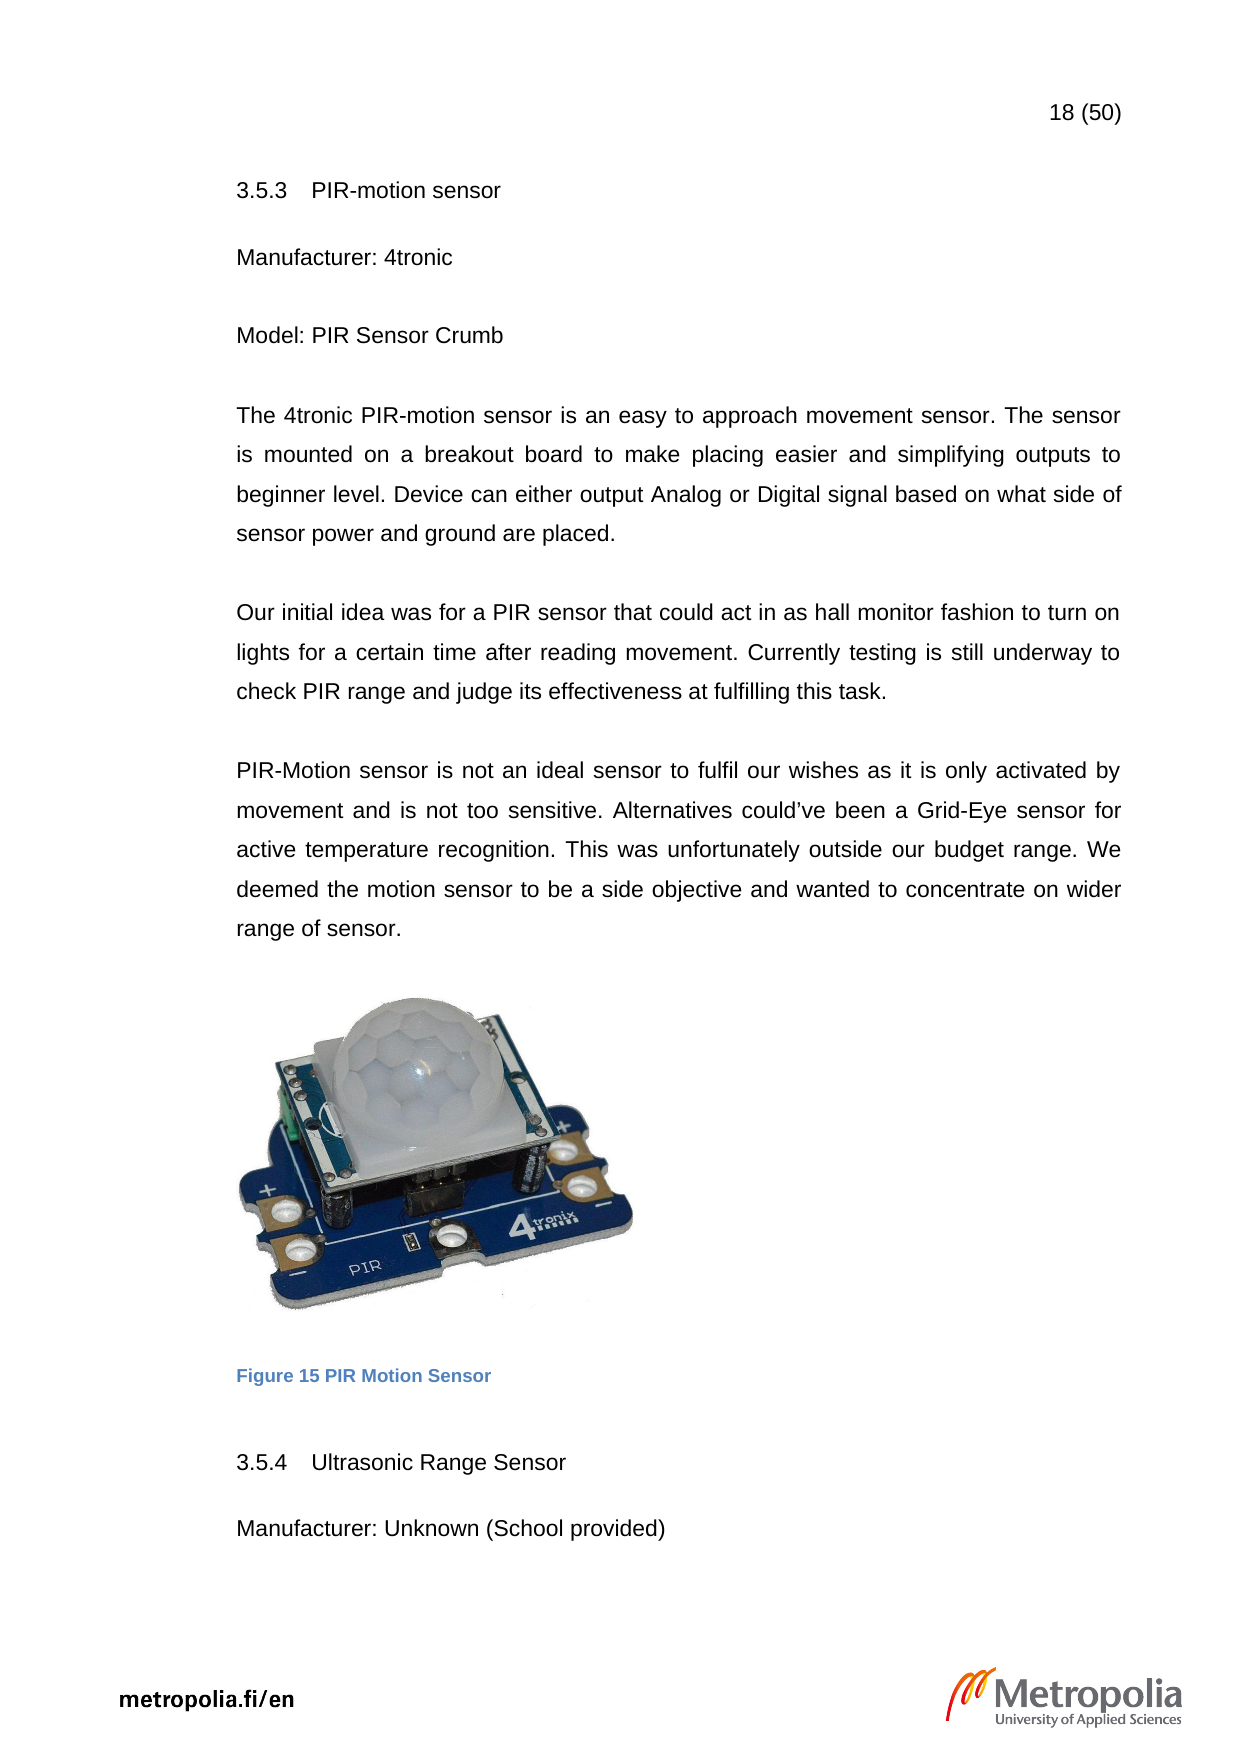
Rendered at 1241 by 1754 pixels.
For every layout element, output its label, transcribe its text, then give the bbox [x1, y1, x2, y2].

picture [106, 1642, 1187, 1734]
picture [236, 994, 637, 1313]
subtitle PIR-motion sensor [236, 177, 1122, 204]
text Manufacturer: 4tronic [236, 243, 1122, 270]
text Our initial idea was for a PIR sensor that could act in as hall monitor fashion to turn on lights for a certain time after reading movement. Currently testing is still underway to check PIR range and judge its effectiveness at fulfilling this task. [236, 599, 1122, 704]
text PIR-Motion sensor is not an ideal sensor to fulfil our wishes as it is only activated by movement and is not too sensitive. Alternatives could’ve been a Grid-Eye sensor for active temperature recognition. This was unfortunately outside our budget range. We deemed the motion sensor to be a side objective and wanted to concentrate on wider range of sensor. [236, 757, 1122, 941]
text The 4tronic PIR-motion sensor is an easy to approach movement sensor. The sensor is mounted on a breakout board to make placing easier and simplifying outputs to beginner level. Device can either output Analog or Digital signal based on what side of sensor power and ground are placed. [236, 402, 1122, 546]
subtitle Ultrasonic Range Sensor [236, 1449, 1122, 1476]
text Model: PIR Sensor Crumb [236, 322, 1122, 349]
text Manufacturer: Unknown (School provided) [236, 1515, 1122, 1542]
